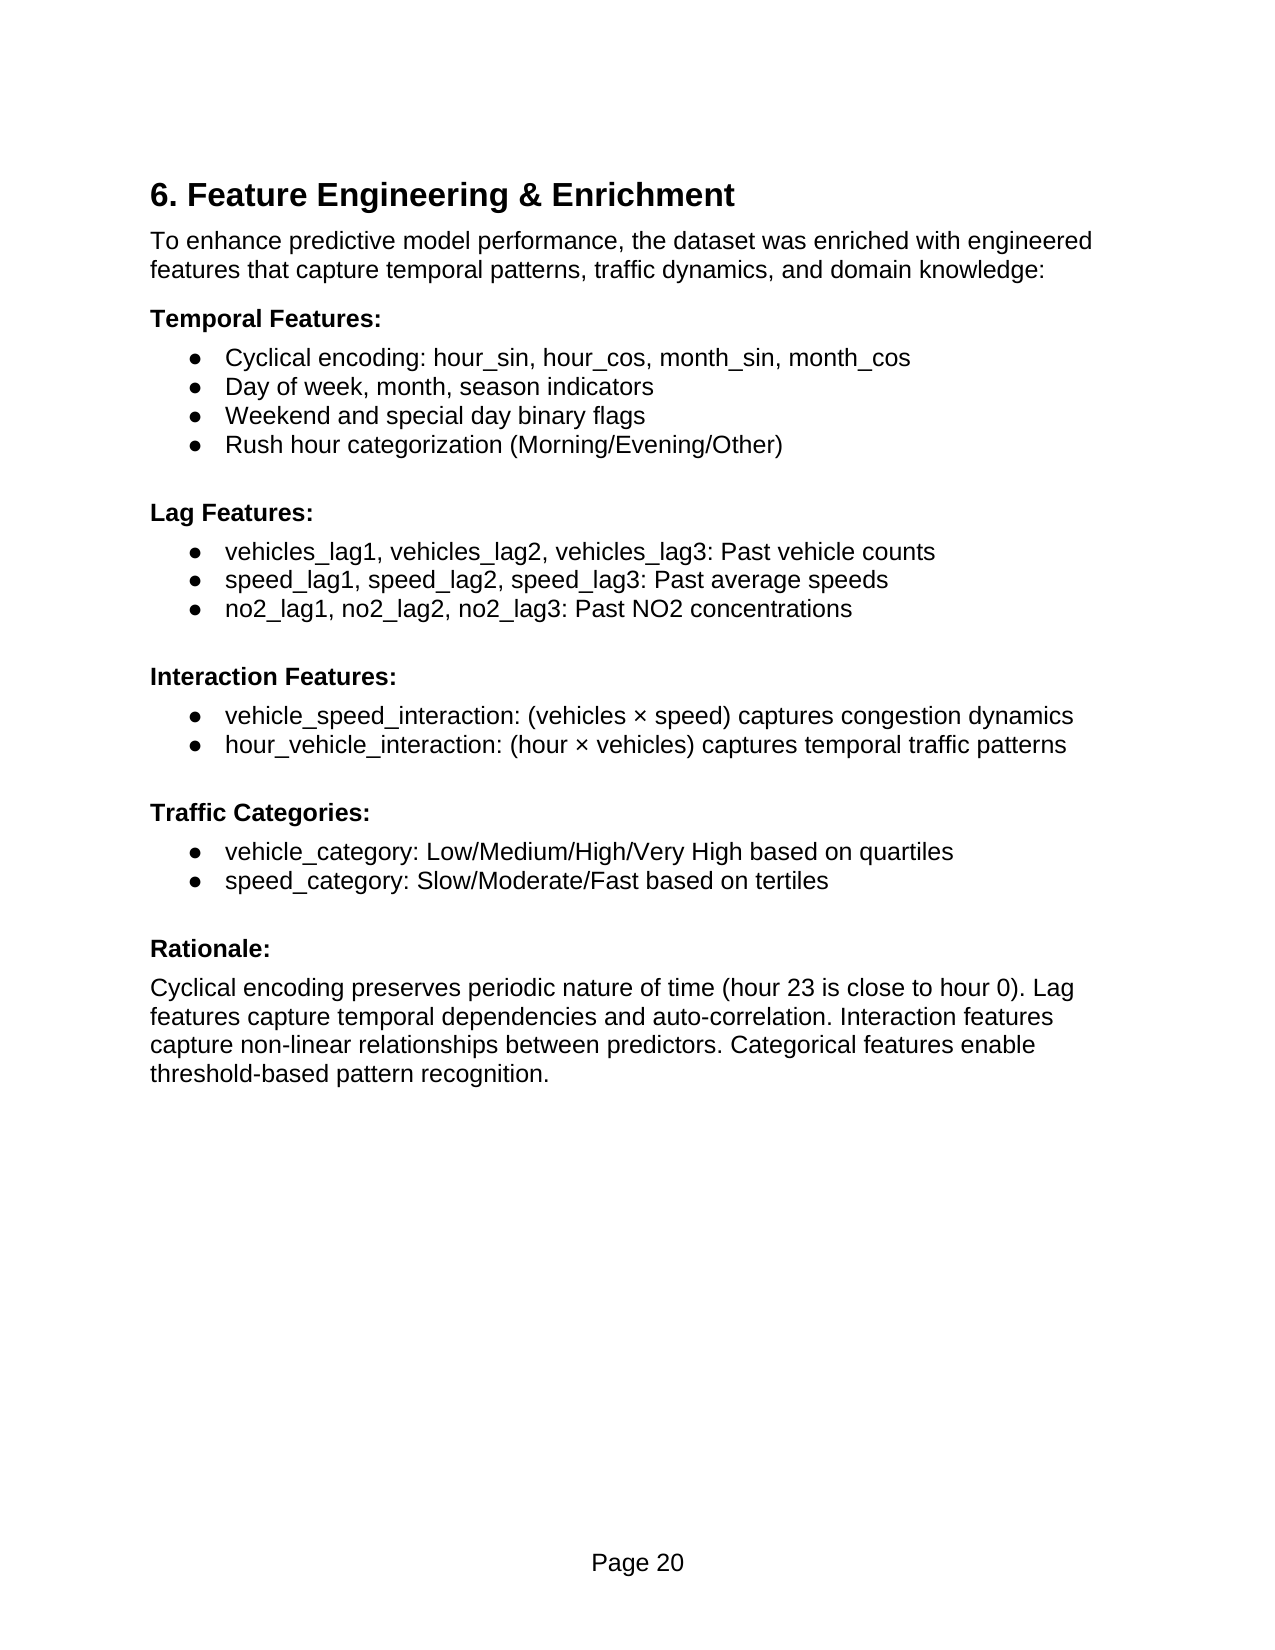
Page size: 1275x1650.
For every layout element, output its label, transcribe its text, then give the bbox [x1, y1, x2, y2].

list vehicle_category: Low/Medium/High/Very High based on quartiles [187, 837, 1125, 866]
list Day of week, month, season indicators [187, 372, 1125, 401]
list Cyclical encoding: hour_sin, hour_cos, month_sin, month_cos [187, 343, 1125, 372]
list speed_lag1, speed_lag2, speed_lag3: Past average speeds [187, 566, 1125, 594]
list no2_lag1, no2_lag2, no2_lag3: Past NO2 concentrations [187, 594, 1125, 623]
list vehicle_speed_interaction: (vehicles × speed) captures congestion dynamics [187, 701, 1125, 730]
text Rationale: [150, 934, 1125, 963]
list Rush hour categorization (Morning/Evening/Other) [187, 430, 1125, 458]
text To enhance predictive model performance, the dataset was enriched with engineered features that capture temporal patterns, traffic dynamics, and domain knowledge: [150, 226, 1125, 283]
subtitle 6. Feature Engineering & Enrichment [150, 175, 1125, 213]
text Temporal Features: [150, 304, 1125, 333]
text Interaction Features: [150, 662, 1125, 691]
text Traffic Categories: [150, 798, 1125, 827]
text Lag Features: [150, 498, 1125, 526]
list speed_category: Slow/Moderate/Fast based on tertiles [187, 866, 1125, 895]
list hour_vehicle_interaction: (hour × vehicles) captures temporal traffic patterns [187, 730, 1125, 759]
list vehicles_lag1, vehicles_lag2, vehicles_lag3: Past vehicle counts [187, 537, 1125, 566]
text Cyclical encoding preserves periodic nature of time (hour 23 is close to hour 0). Lag features capture temporal dependencies and auto-correlation. Interaction features capture non-linear relationships between predictors. Categorical features enable threshold-based pattern recognition. [150, 973, 1125, 1088]
list Weekend and special day binary flags [187, 401, 1125, 430]
